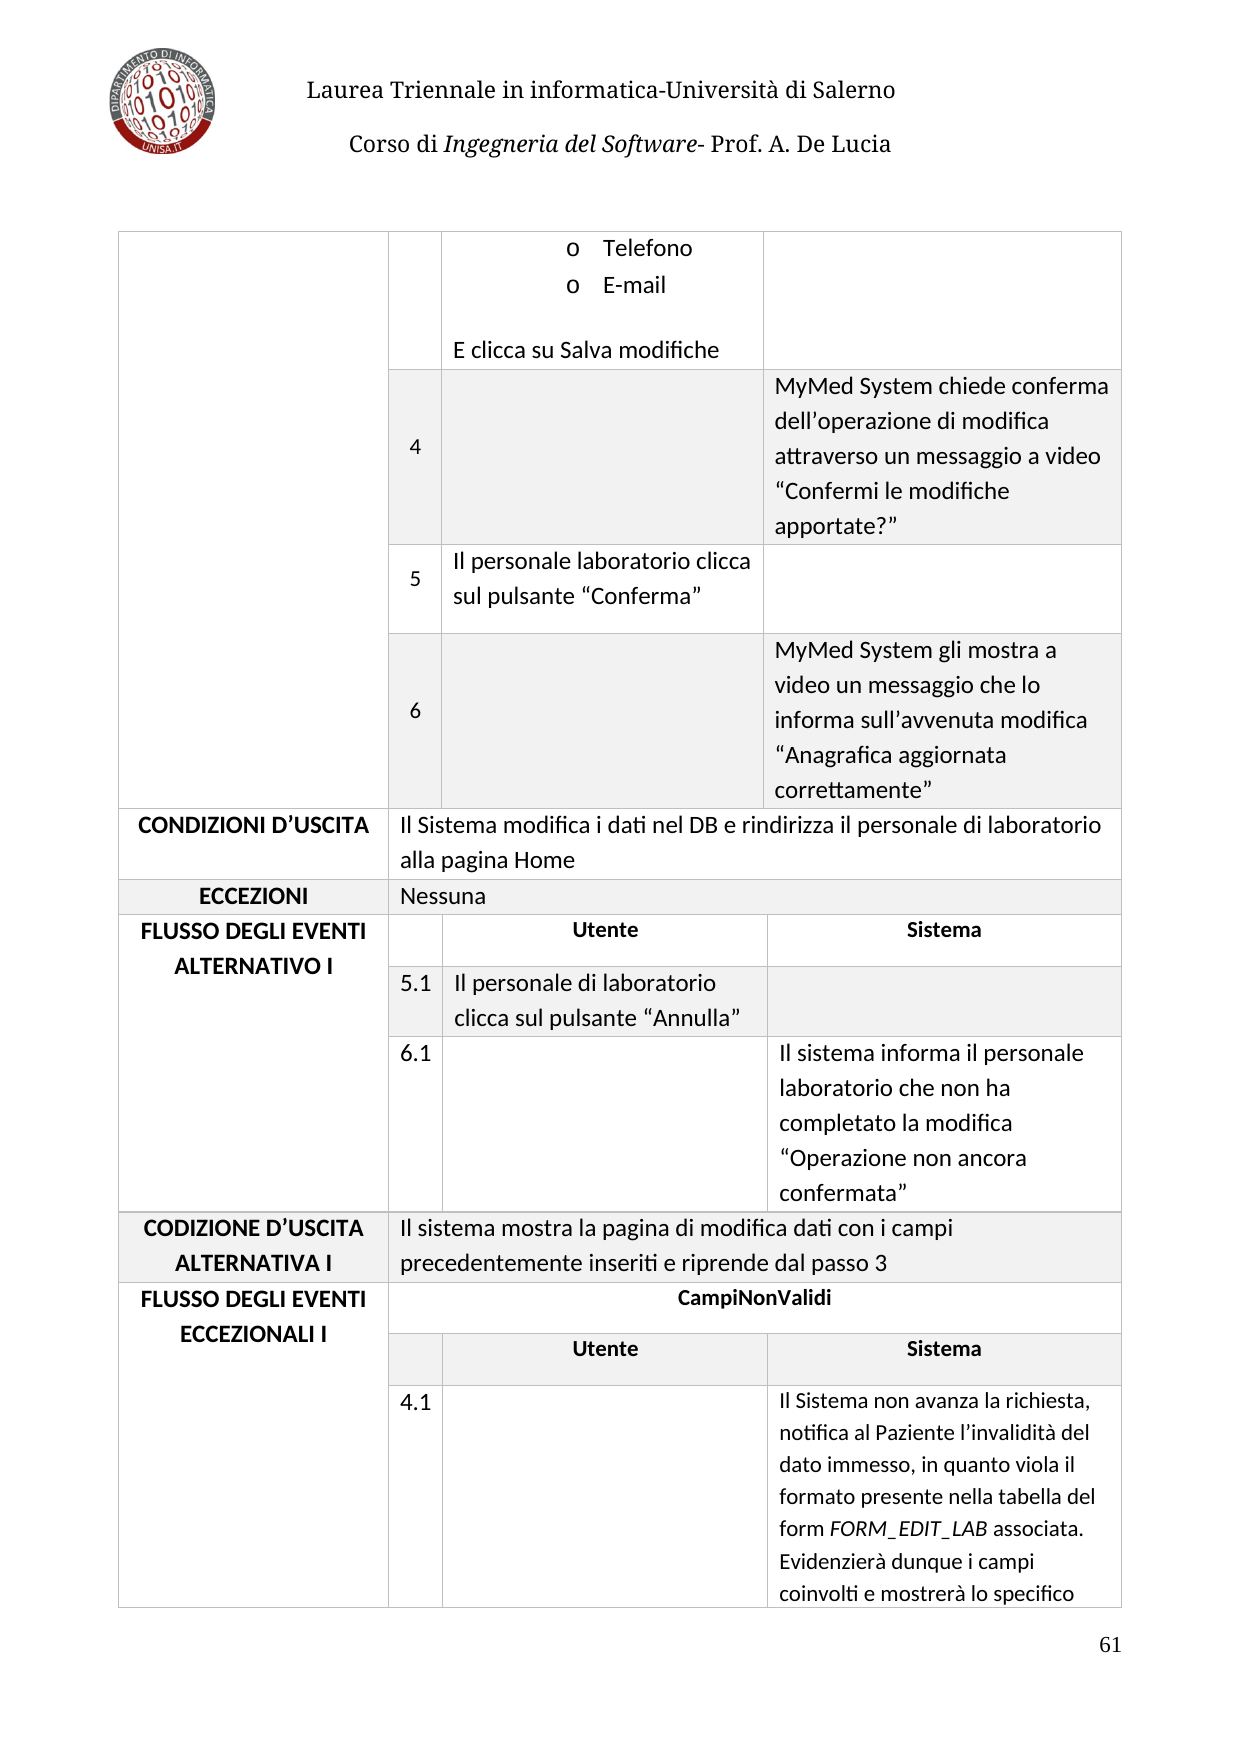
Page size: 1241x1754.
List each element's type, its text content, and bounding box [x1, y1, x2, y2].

table_cell Flusso degli eventi alternativo i [119, 915, 388, 1211]
table_cell [443, 1037, 767, 1211]
table_cell Sistema [768, 915, 1121, 966]
table_cell [764, 545, 1121, 633]
table_cell [442, 634, 763, 808]
table_cell [389, 915, 442, 966]
table_cell [764, 232, 1121, 369]
table_cell 4 [389, 370, 441, 544]
table_cell MyMed System chiede conferma dell’operazione di modifica attraverso un messaggio a video “Confermi le modifiche apportate?” [764, 370, 1121, 544]
table_cell CampiNonValidi [389, 1283, 1121, 1333]
table_cell 3 [389, 232, 441, 369]
table_cell 6 [389, 634, 441, 808]
table_cell [389, 1334, 442, 1385]
table_cell [443, 1386, 767, 1607]
table_cell Il sistema mostra la pagina di modifica dati con i campi precedentemente inseriti e riprende dal passo 3 [389, 1213, 1121, 1282]
table_cell [768, 967, 1121, 1036]
table_cell Utente [443, 915, 767, 966]
table_cell condizioni d’uscita [119, 809, 388, 879]
table_cell 6.1 [389, 1037, 442, 1211]
table_cell Codizione d’uscita alternativa i [119, 1213, 388, 1282]
table_cell Sistema [768, 1334, 1121, 1385]
table_cell Flusso degli eventi eccezionali i [119, 1283, 388, 1607]
table_cell Utente [443, 1334, 767, 1385]
table_cell MyMed System gli mostra a video un messaggio che lo informa sull’avvenuta modifica “Anagrafica aggiornata correttamente” [764, 634, 1121, 808]
table_cell [442, 370, 763, 544]
table_cell ECCEZIONI [119, 880, 388, 914]
table_cell 4.1 [389, 1386, 442, 1607]
table_cell 5 [389, 545, 441, 633]
picture [109, 48, 215, 154]
table_cell 5.1 [389, 967, 442, 1036]
table_cell Il personale laboratorio clicca sul pulsante “Conferma” [442, 545, 763, 633]
table_cell Nessuna [389, 880, 1121, 914]
table_cell Il Sistema modifica i dati nel DB e rindirizza il personale di laboratorio alla pagina Home [389, 809, 1121, 879]
table_cell Il sistema informa il personale laboratorio che non ha completato la modifica “Operazione non ancora confermata” [768, 1037, 1121, 1211]
table_cell Il personale di laboratorio clicca sul pulsante “Annulla” [443, 967, 767, 1036]
